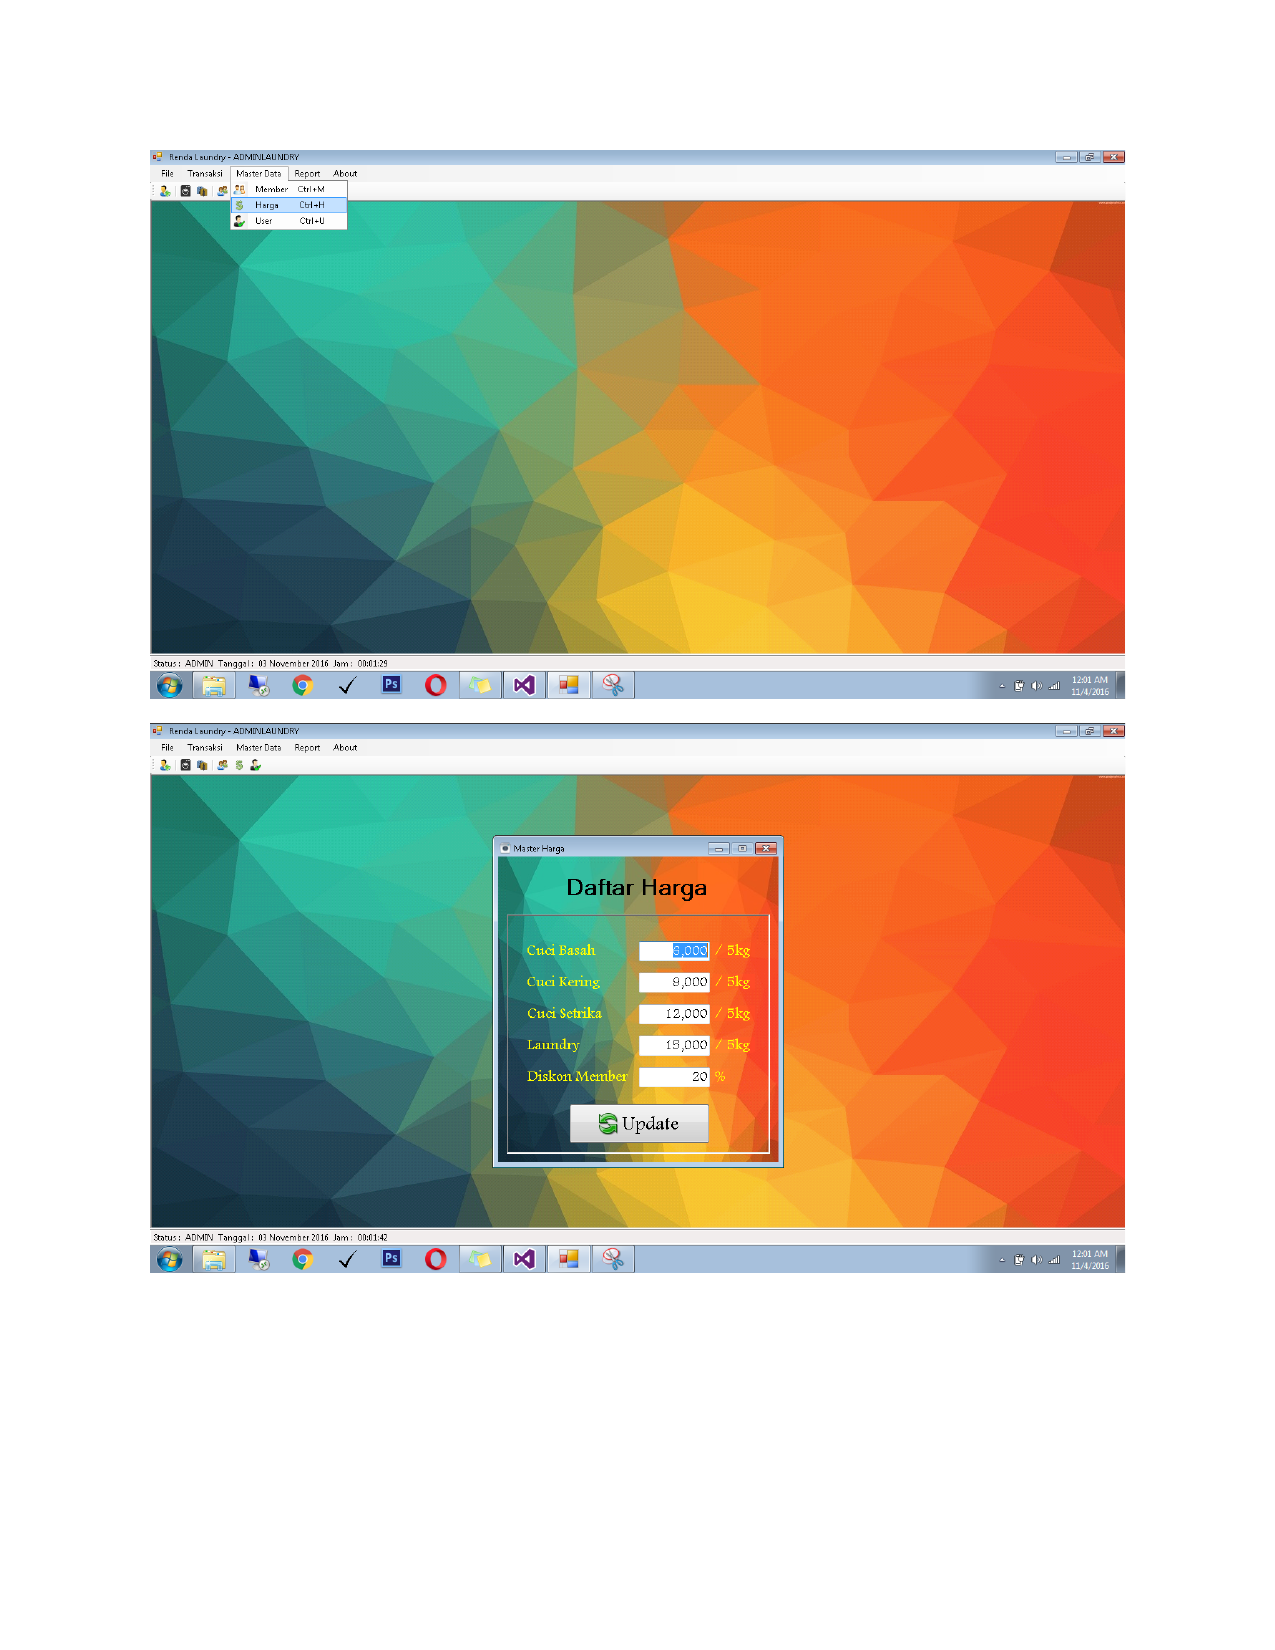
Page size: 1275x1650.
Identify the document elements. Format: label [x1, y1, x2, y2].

picture [150, 150, 1125, 699]
picture [150, 723, 1125, 1273]
